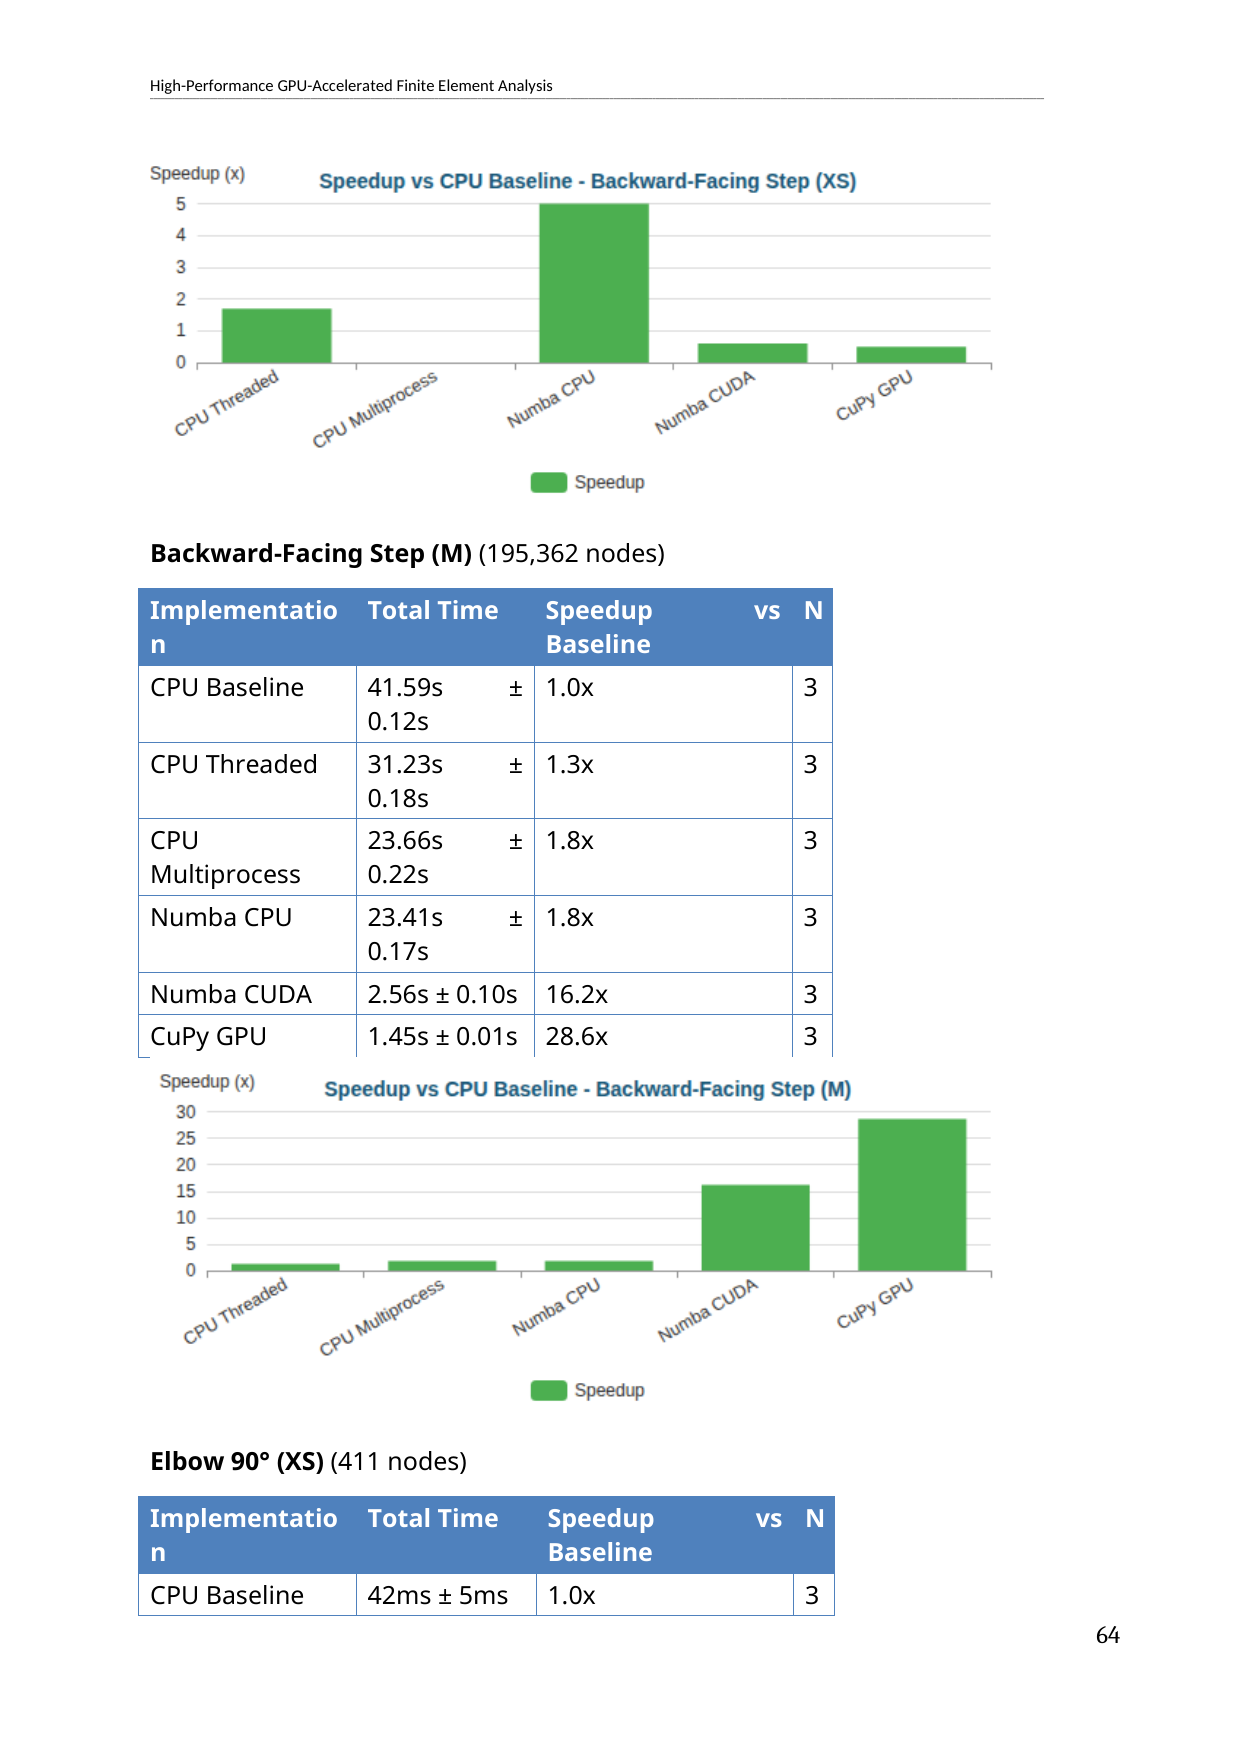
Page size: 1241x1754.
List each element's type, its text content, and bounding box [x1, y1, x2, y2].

table_cell 42ms ± 5ms [357, 1574, 536, 1615]
table_cell 3 [793, 896, 832, 972]
table_cell 23.66s ± 0.22s [357, 819, 534, 895]
table_cell 16.2x [535, 973, 792, 1014]
table_cell 1.8x [535, 819, 792, 895]
table_header Speedup vs Baseline [535, 589, 792, 665]
table_cell 1.8x [535, 896, 792, 972]
table_cell 3 [793, 973, 832, 1014]
table_cell 1.45s ± 0.01s [357, 1015, 534, 1057]
table_cell 1.0x [535, 666, 792, 742]
table_header Implementation [139, 1497, 356, 1573]
table_cell 3 [793, 819, 832, 895]
picture [150, 150, 1025, 515]
table_cell 1.0x [537, 1574, 793, 1615]
table_cell 3 [793, 1015, 832, 1057]
table_header N [793, 589, 832, 665]
table_cell CuPy GPU [139, 1015, 356, 1057]
table_cell CPU Baseline [139, 1574, 356, 1615]
table_cell 3 [794, 1574, 834, 1615]
table_header Implementation [139, 589, 356, 665]
table_cell 31.23s ± 0.18s [357, 743, 534, 818]
table_cell CPU Threaded [139, 743, 356, 818]
table_header Speedup vs Baseline [537, 1497, 793, 1573]
table_cell 28.6x [535, 1015, 792, 1057]
table_cell 3 [793, 743, 832, 818]
text Backward-Facing Step (M) (195,362 nodes) [150, 535, 1120, 569]
table_cell 23.41s ± 0.17s [357, 896, 534, 972]
table_cell 41.59s ± 0.12s [357, 666, 534, 742]
table_cell CPU Baseline [139, 666, 356, 742]
table_cell Numba CPU [139, 896, 356, 972]
table_cell 3 [793, 666, 832, 742]
table_header N [794, 1497, 834, 1573]
table_cell 1.3x [535, 743, 792, 818]
table_cell 2.56s ± 0.10s [357, 973, 534, 1014]
table_header Total Time [357, 1497, 536, 1573]
table_cell Numba CUDA [139, 973, 356, 1014]
table_header Total Time [357, 589, 534, 665]
text Elbow 90° (XS) (411 nodes) [150, 1443, 1120, 1477]
table_cell CPU Multiprocess [139, 819, 356, 895]
picture [150, 1057, 1025, 1423]
